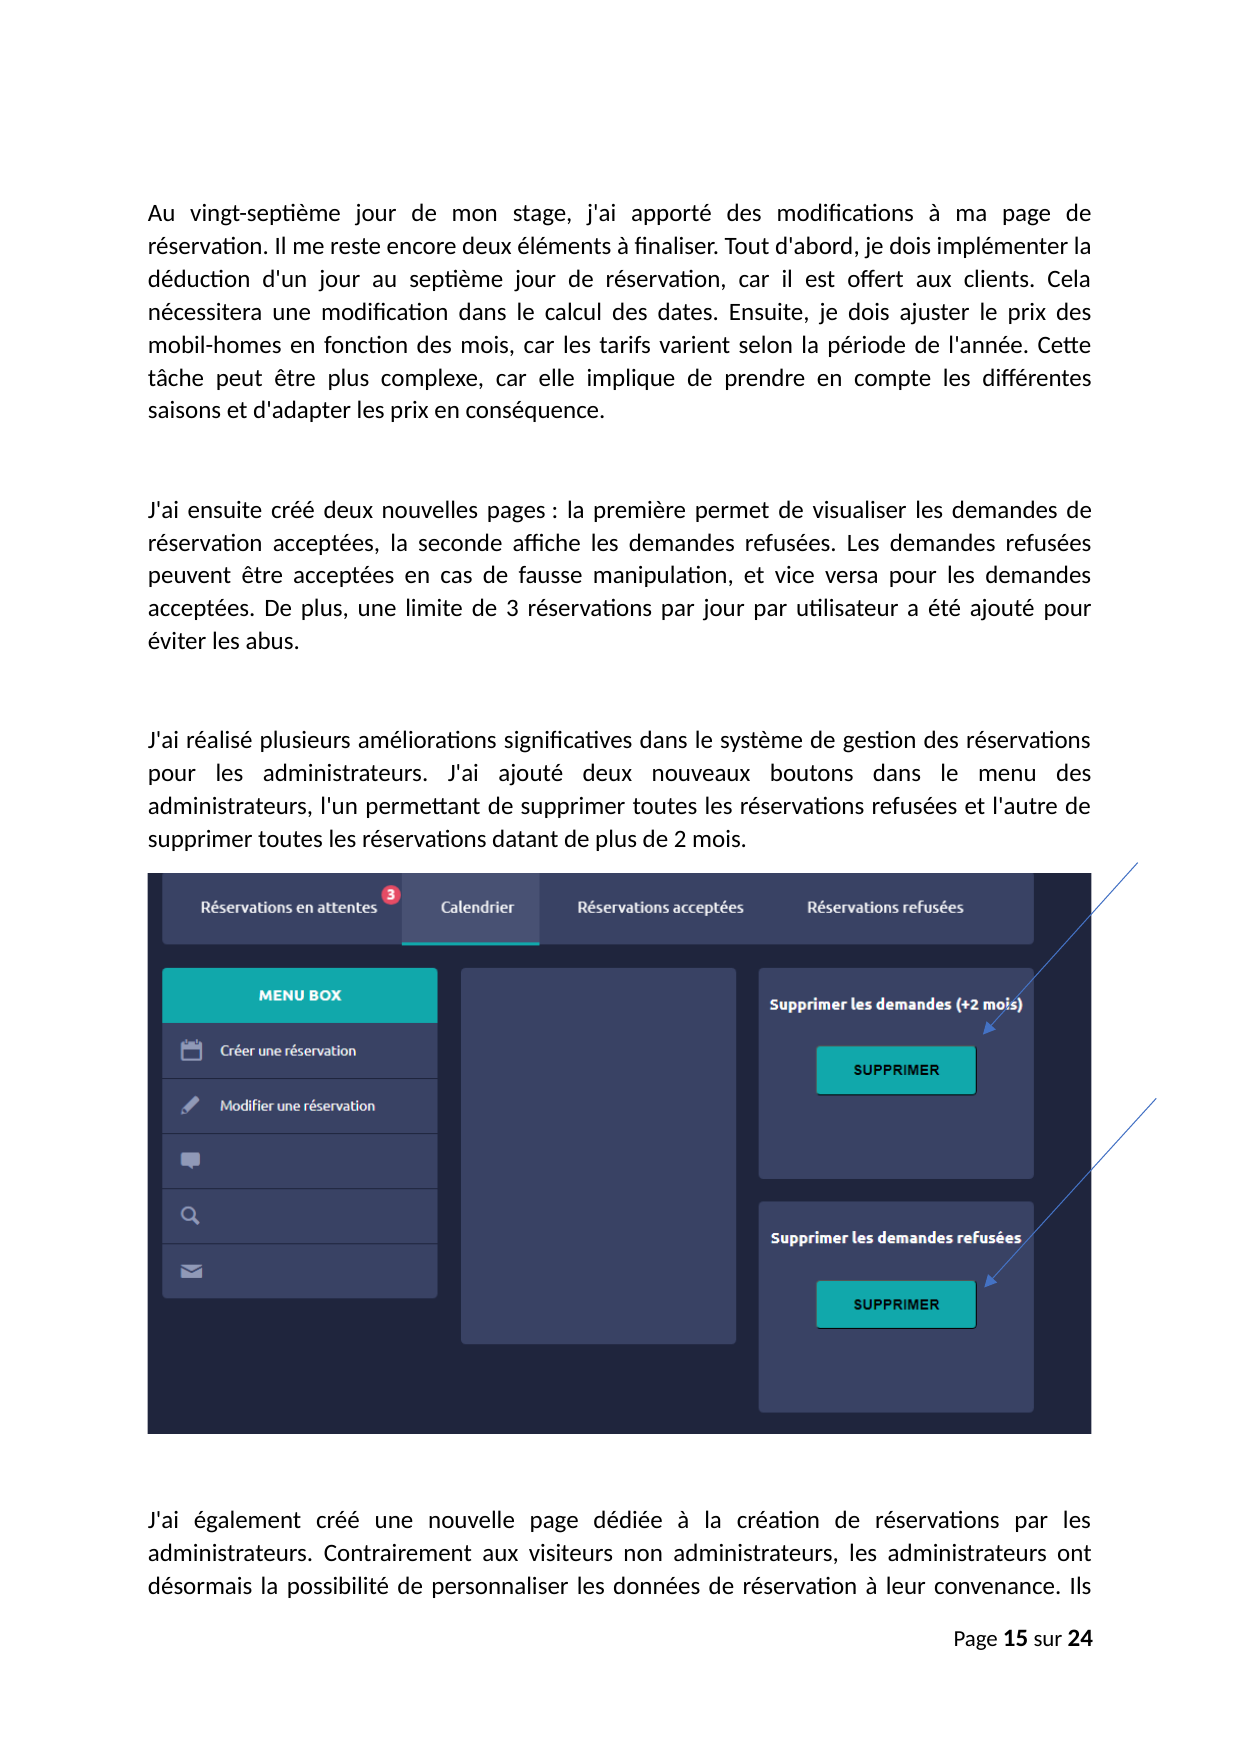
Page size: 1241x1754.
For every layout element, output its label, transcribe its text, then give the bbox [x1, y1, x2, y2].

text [148, 1504, 1093, 1601]
text Au vingt-septième jour de mon stage, j'ai apporté des modifications à ma page de réservation. Il me reste encore deux éléments à finaliser. Tout d'abord, je dois implémenter la déduction d'un jour au septième jour de réservation, car il est offert aux clients. Cela nécessitera une modification dans le calcul des dates. Ensuite, je dois ajuster le prix des mobil-homes en fonction des mois, car les tarifs varient selon la période de l'année. Cette tâche peut être plus complexe, car elle implique de prendre en compte les différentes saisons et d'adapter les prix en conséquence. [148, 197, 1093, 425]
text J'ai ensuite créé deux nouvelles pages : la première permet de visualiser les demandes de réservation acceptées, la seconde affiche les demandes refusées. Les demandes refusées peuvent être acceptées en cas de fausse manipulation, et vice versa pour les demandes acceptées. De plus, une limite de 3 réservations par jour par utilisateur a été ajouté pour éviter les abus. [148, 494, 1093, 656]
text J'ai réalisé plusieurs améliorations significatives dans le système de gestion des réservations pour les administrateurs. J'ai ajouté deux nouveaux boutons dans le menu des administrateurs, l'un permettant de supprimer toutes les réservations refusées et l'autre de supprimer toutes les réservations datant de plus de 2 mois. [148, 725, 1093, 854]
picture [147, 873, 1092, 1434]
